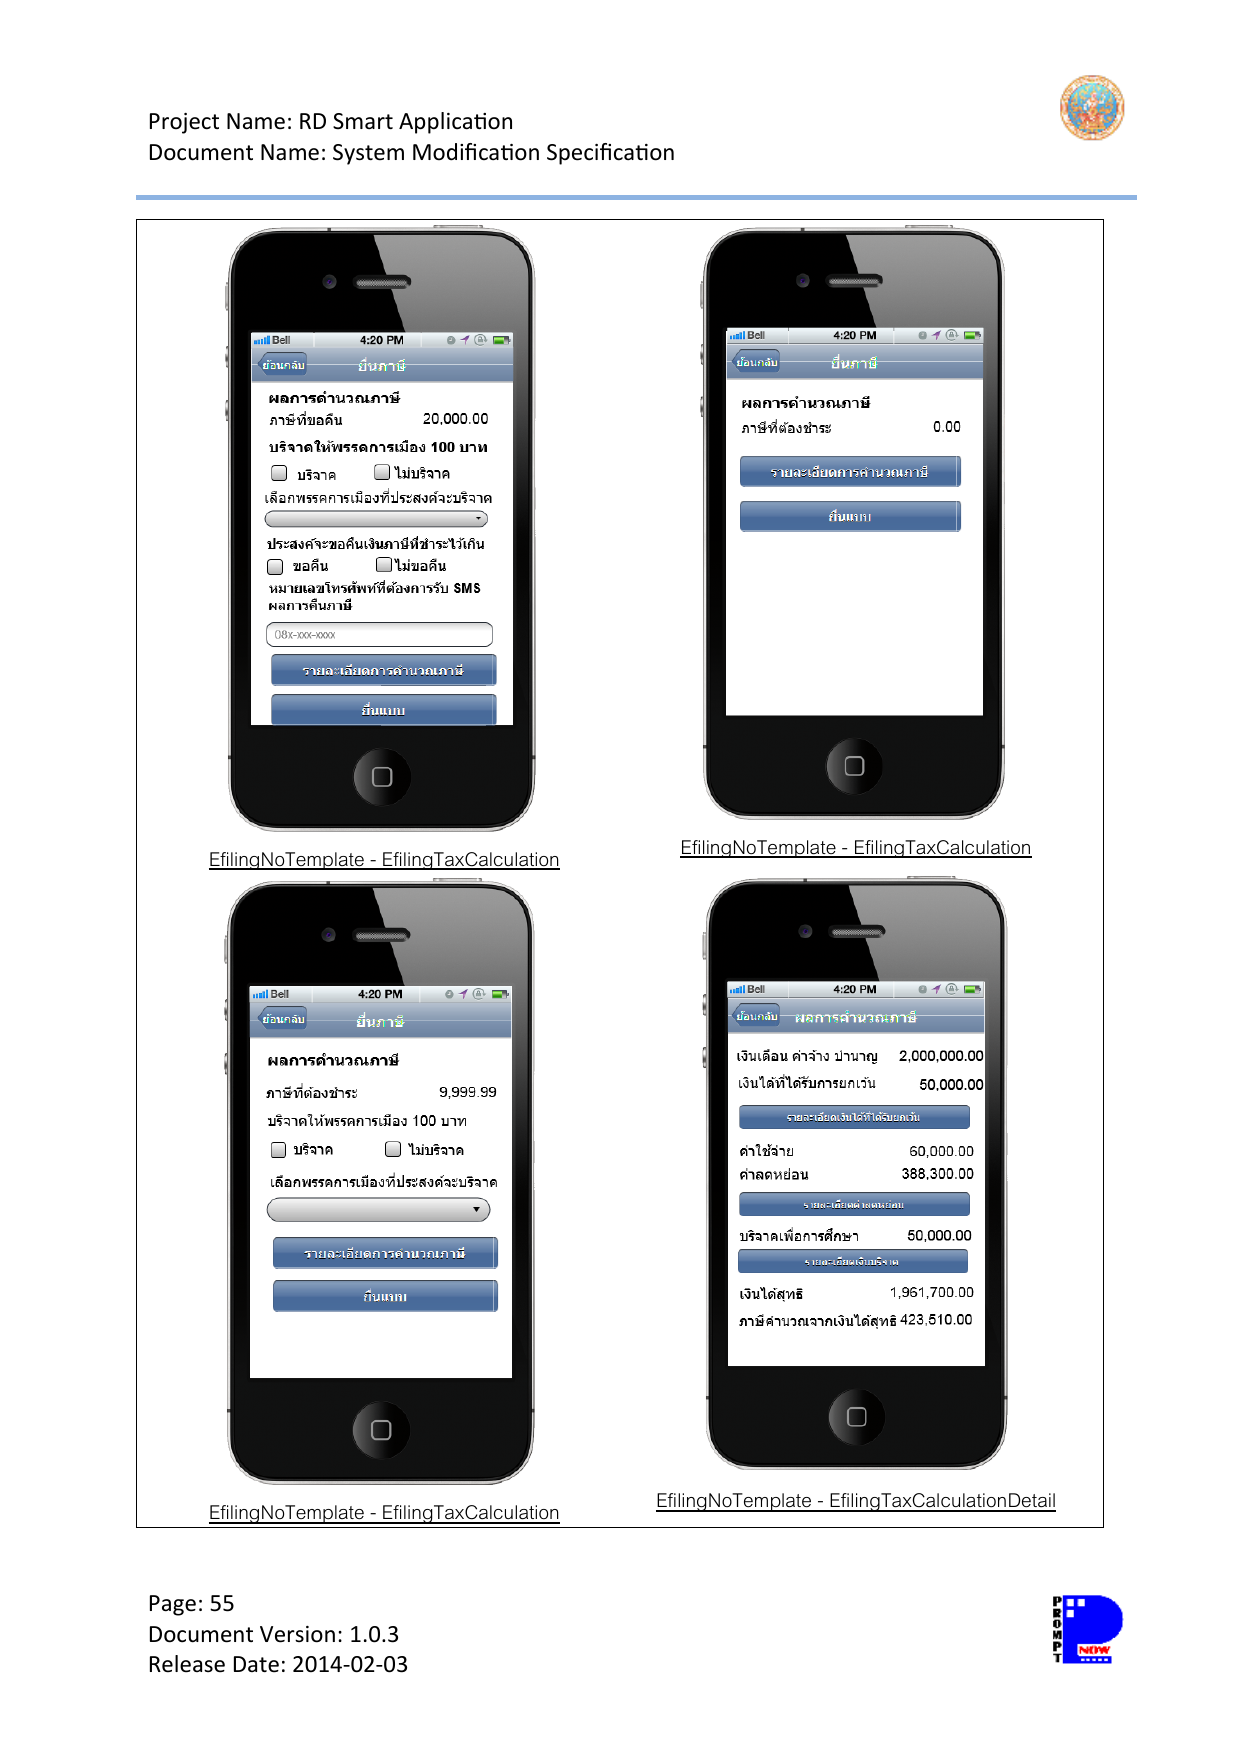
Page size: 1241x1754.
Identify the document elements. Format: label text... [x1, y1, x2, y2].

picture [199, 219, 569, 840]
table_cell กรณีผู้ใช้เคยสร้างรูปแบบการยื่นภาษี ในเมนูรูปแบบการยื่นภาษี กรณีผู้ใช้ไม่เคยสร้าง Template ยื่นภาษี ในเมนูสร้าง Template [137, 220, 1103, 1527]
picture [1052, 1593, 1125, 1666]
picture [675, 873, 1037, 1482]
picture [1059, 75, 1126, 142]
picture [675, 219, 1037, 828]
picture [200, 873, 569, 1494]
